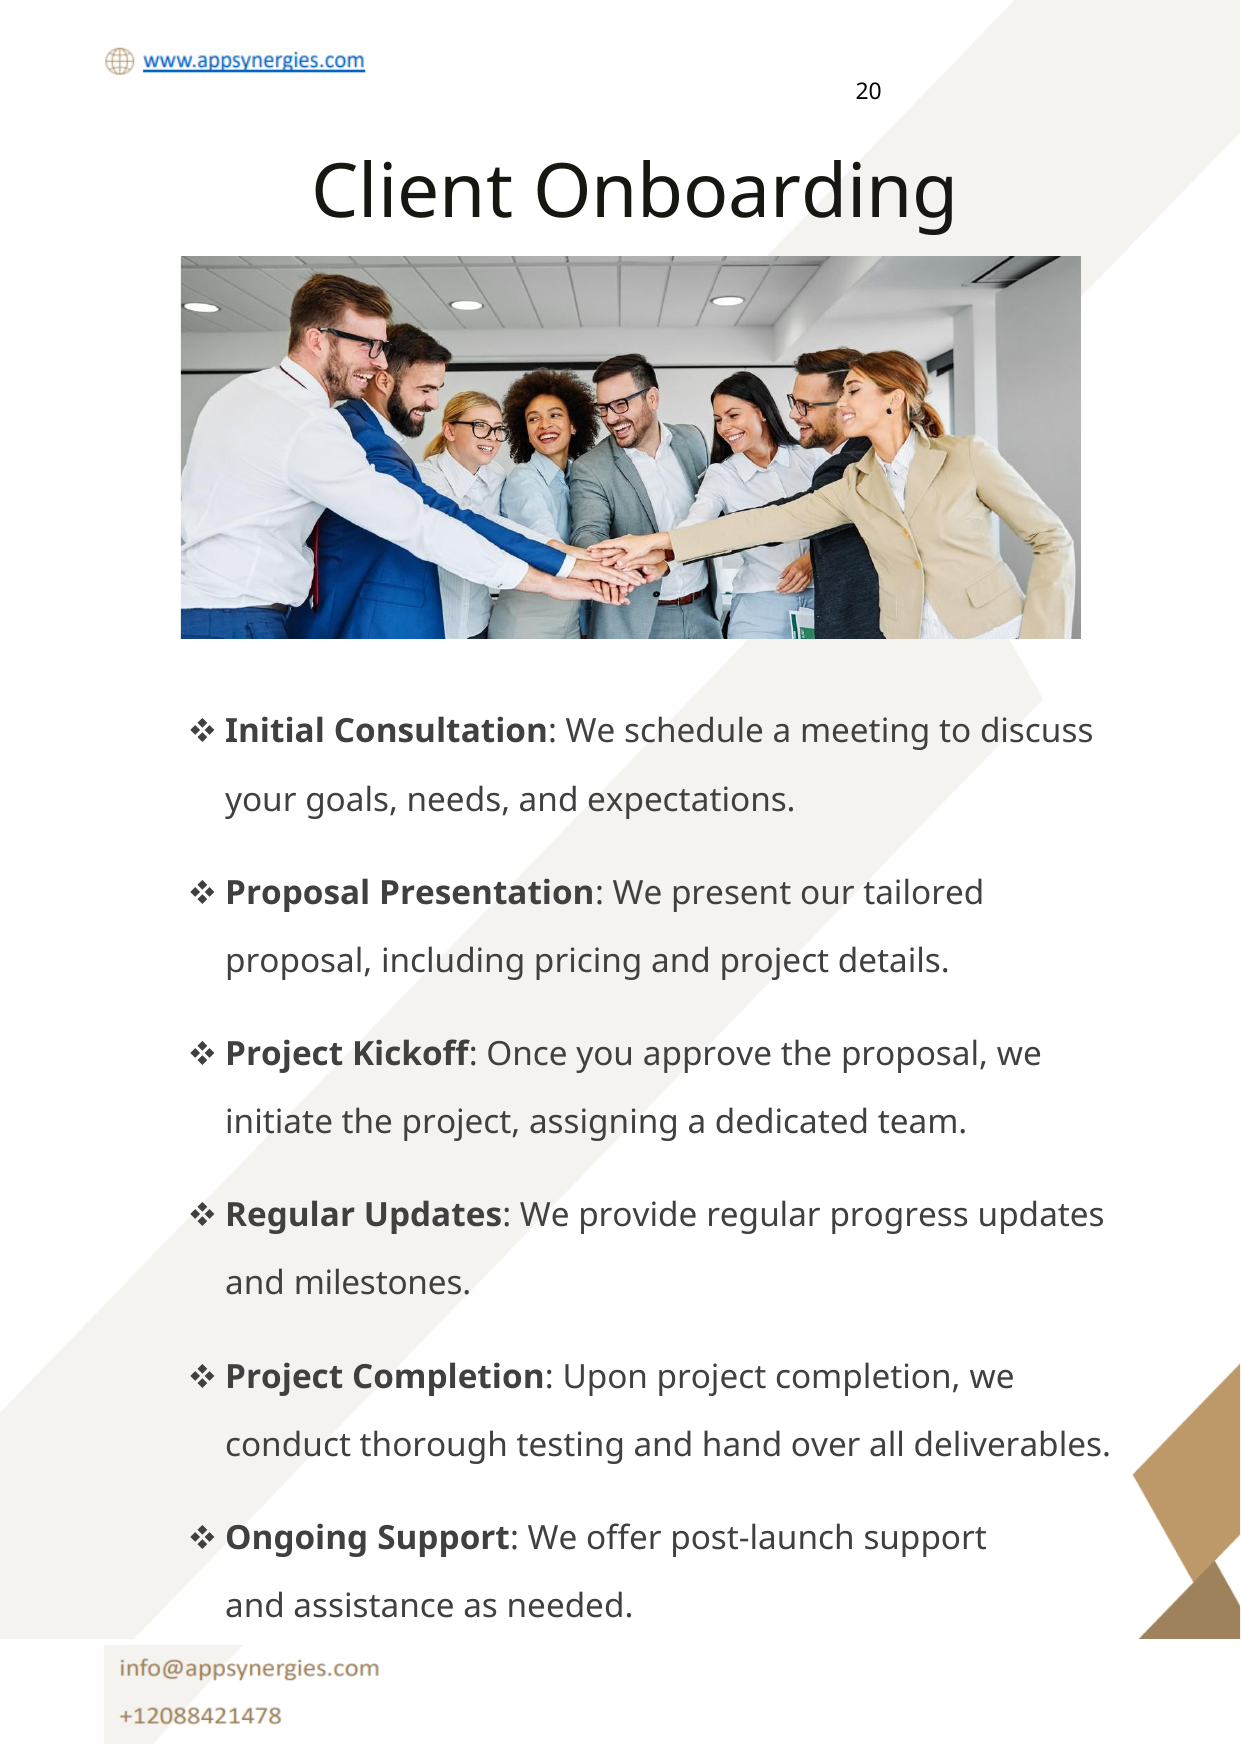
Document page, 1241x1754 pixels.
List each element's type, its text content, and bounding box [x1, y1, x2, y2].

picture [0, 0, 1241, 1639]
list Proposal Presentation: We present our tailored proposal, including pricing and project details. [187, 868, 1094, 982]
picture [103, 1645, 380, 1744]
list Initial Consultation: We schedule a meeting to discuss your goals, needs, and expectations. [187, 707, 1120, 821]
subtitle Project Kickoff: Once you approve the proposal, we initiate the project, assigning a dedicated team. [187, 1030, 1129, 1143]
list Regular Updates: We provide regular progress updates and milestones. [187, 1191, 1112, 1304]
subtitle Client Onboarding [100, 137, 1170, 240]
list Ongoing Support: We offer post-launch support and assistance as needed. [187, 1514, 1006, 1627]
subtitle Project Completion: Upon project completion, we conduct thorough testing and hand over all deliverables. [187, 1352, 1117, 1466]
